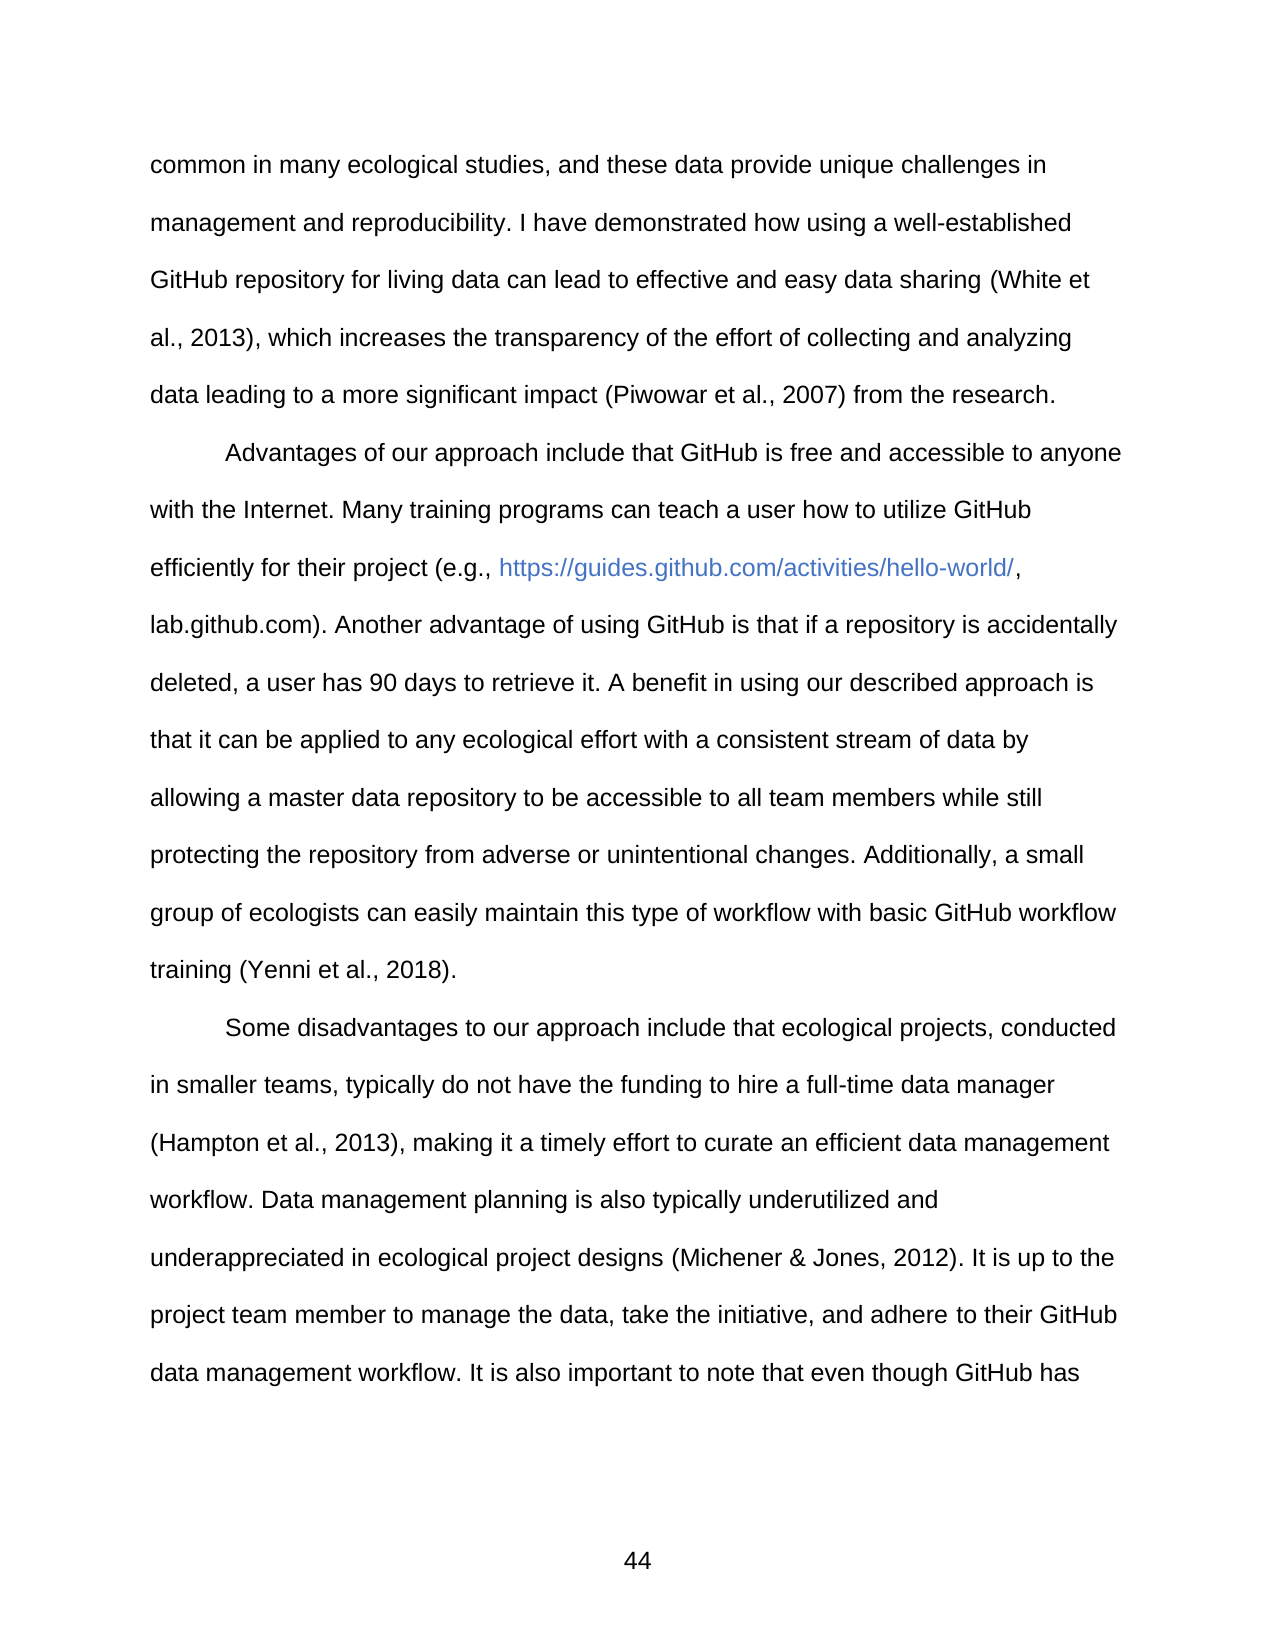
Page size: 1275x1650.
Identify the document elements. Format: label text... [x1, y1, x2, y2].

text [150, 1012, 1125, 1386]
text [150, 150, 1125, 409]
text Advantages of our approach include that GitHub is free and accessible to anyone with the Internet. Many training programs can teach a user how to utilize GitHub efficiently for their project (e.g., https://guides.github.com/activities/hello-world/, lab.github.com). Another advantage of using GitHub is that if a repository is accidentally deleted, a user has 90 days to retrieve it. A benefit in using our described approach is that it can be applied to any ecological effort with a consistent stream of data by allowing a master data repository to be accessible to all team members while still protecting the repository from adverse or unintentional changes. Additionally, a small group of ecologists can easily maintain this type of workflow with basic GitHub workflow training . [150, 437, 1125, 984]
